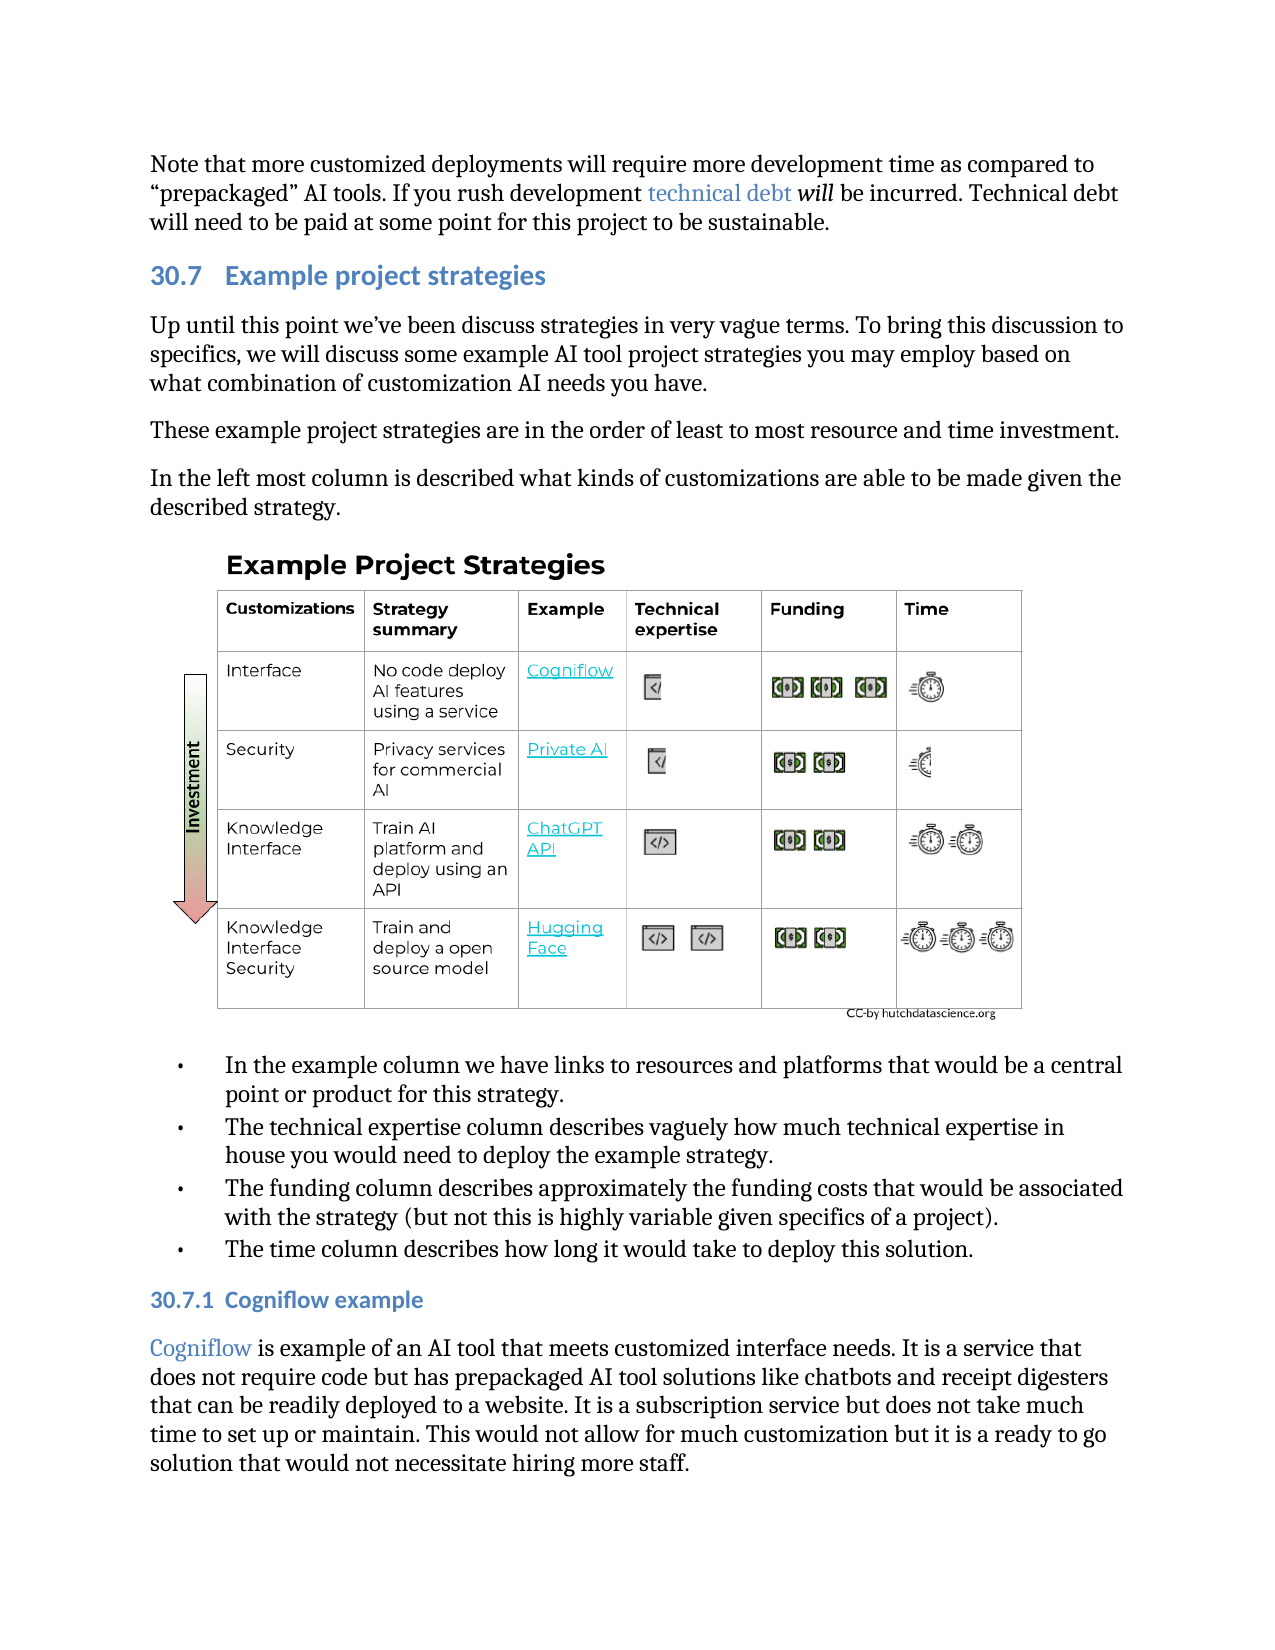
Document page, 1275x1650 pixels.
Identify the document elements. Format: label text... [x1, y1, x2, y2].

text Up until this point we’ve been discuss strategies in very vague terms. To bring this discussion to specifics, we will discuss some example AI tool project strategies you may employ based on what combination of customization AI needs you have. [150, 311, 1125, 398]
list In the example column we have links to resources and platforms that would be a central point or product for this strategy. [175, 1051, 1125, 1109]
text These example project strategies are in the order of least to most resource and time investment. [150, 416, 1125, 445]
list The time column describes how long it would take to deploy this solution. [175, 1235, 1125, 1264]
picture [168, 540, 1044, 1033]
text In the left most column is described what kinds of customizations are able to be made given the described strategy. [150, 464, 1125, 521]
subtitle 30.7 Example project strategies [150, 257, 1125, 293]
subtitle 30.7.1 Cogniflow example [150, 1284, 1125, 1315]
text Cogniflow is example of an AI tool that meets customized interface needs. It is a service that does not require code but has prepackaged AI tool solutions like chatbots and receipt digesters that can be readily deployed to a website. It is a subscription service but does not take much time to set up or maintain. This would not allow for much customization but it is a ready to go solution that would not necessitate hiring more staff. [150, 1334, 1125, 1477]
text Note that more customized deployments will require more development time as compared to “prepackaged” AI tools. If you rush development technical debt will be incurred. Technical debt will need to be paid at some point for this project to be sustainable. [150, 150, 1125, 236]
list The funding column describes approximately the funding costs that would be associated with the strategy (but not this is highly variable given specifics of a project). [175, 1174, 1125, 1231]
list The technical expertise column describes vaguely how much technical expertise in house you would need to deploy the example strategy. [175, 1112, 1125, 1170]
